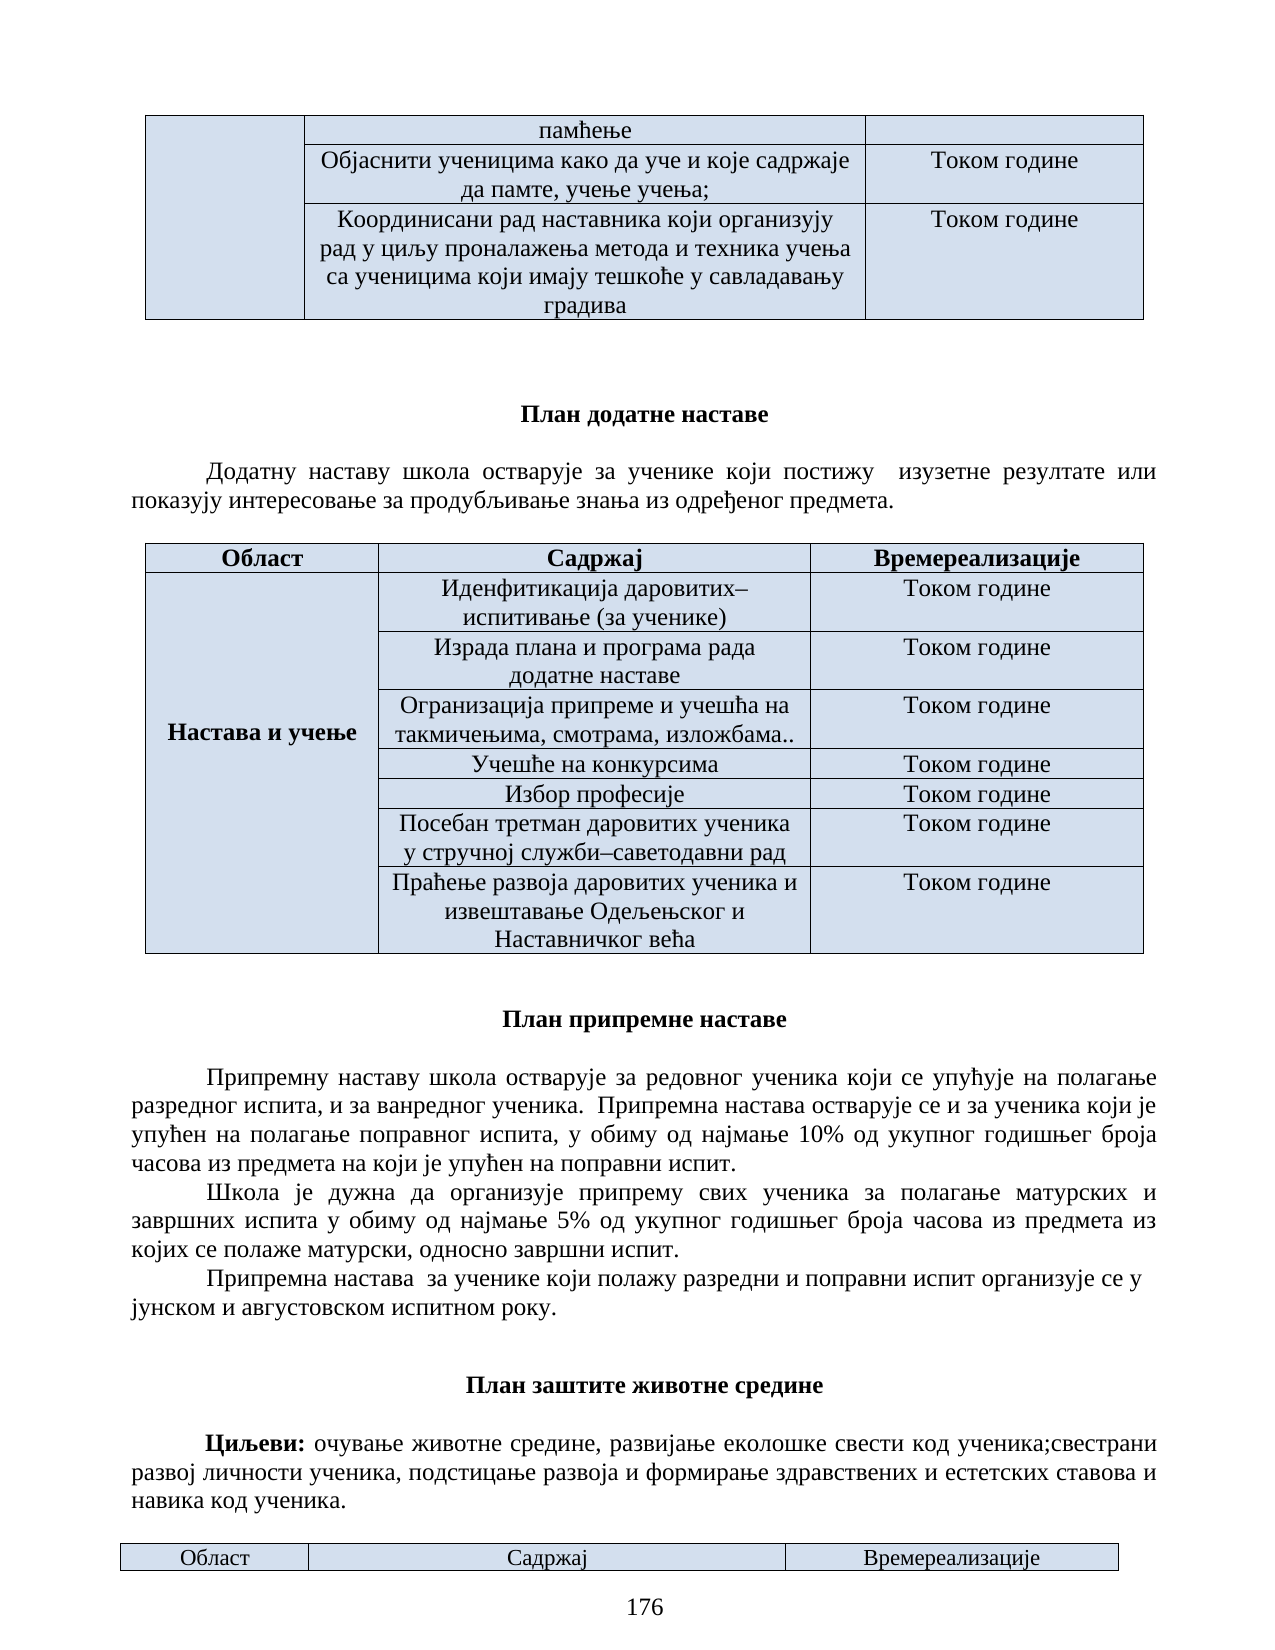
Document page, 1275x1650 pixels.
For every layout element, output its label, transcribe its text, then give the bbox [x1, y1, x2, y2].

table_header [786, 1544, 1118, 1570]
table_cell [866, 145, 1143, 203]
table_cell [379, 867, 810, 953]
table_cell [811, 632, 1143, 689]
subtitle Школа је дужна да организује припрему свих ученика за полагање матурских и завршних испита у обиму од најмање 5% од укупног годишњег броја часова из предмета из којих се полаже матурски, односно завршни испит. [131, 1177, 1158, 1263]
text Циљеви: очување животне средине, развијање еколошке свести код ученика;свестрани развој личности ученика, подстицање развоја и формирање здравствених и естетских ставова и навика код ученика. [131, 1428, 1158, 1514]
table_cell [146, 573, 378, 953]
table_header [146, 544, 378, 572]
subtitle Припремну наставу школа остварује за редовног ученика који се упућује на полагање разредног испита, и за ванредног ученика. Припремна настава остварује се и за ученика који је упућен на полагање поправног испита, у обиму од најмање 10% од укупног годишњег броја часова из предмета на који је упућен на поправни испит. [131, 1062, 1158, 1177]
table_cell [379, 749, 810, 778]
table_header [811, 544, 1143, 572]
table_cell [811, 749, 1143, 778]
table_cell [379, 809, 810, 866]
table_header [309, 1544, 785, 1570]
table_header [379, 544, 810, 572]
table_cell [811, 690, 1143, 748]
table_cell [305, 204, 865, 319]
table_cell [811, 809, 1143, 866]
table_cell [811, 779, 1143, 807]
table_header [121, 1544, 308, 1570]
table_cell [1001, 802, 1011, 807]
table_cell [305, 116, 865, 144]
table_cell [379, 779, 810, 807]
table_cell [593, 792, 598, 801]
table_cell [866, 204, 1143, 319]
text Додатну наставу школа остварује за ученике који постижу изузетне резултате или показују интересовање за продубљивање знања из одређеног предмета. [131, 456, 1158, 514]
subtitle План припремне наставе [131, 1004, 1158, 1033]
text Припремна настава за ученике који полажу разредни и поправни испит организује се у јунском и августовском испитном року. [131, 1263, 1158, 1321]
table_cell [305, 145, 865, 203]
subtitle План додатне наставе [131, 399, 1158, 427]
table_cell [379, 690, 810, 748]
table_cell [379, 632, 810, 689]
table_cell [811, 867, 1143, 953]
subtitle План заштите животне средине [131, 1371, 1158, 1399]
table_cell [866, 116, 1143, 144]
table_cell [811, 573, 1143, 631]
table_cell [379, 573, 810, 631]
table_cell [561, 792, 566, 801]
